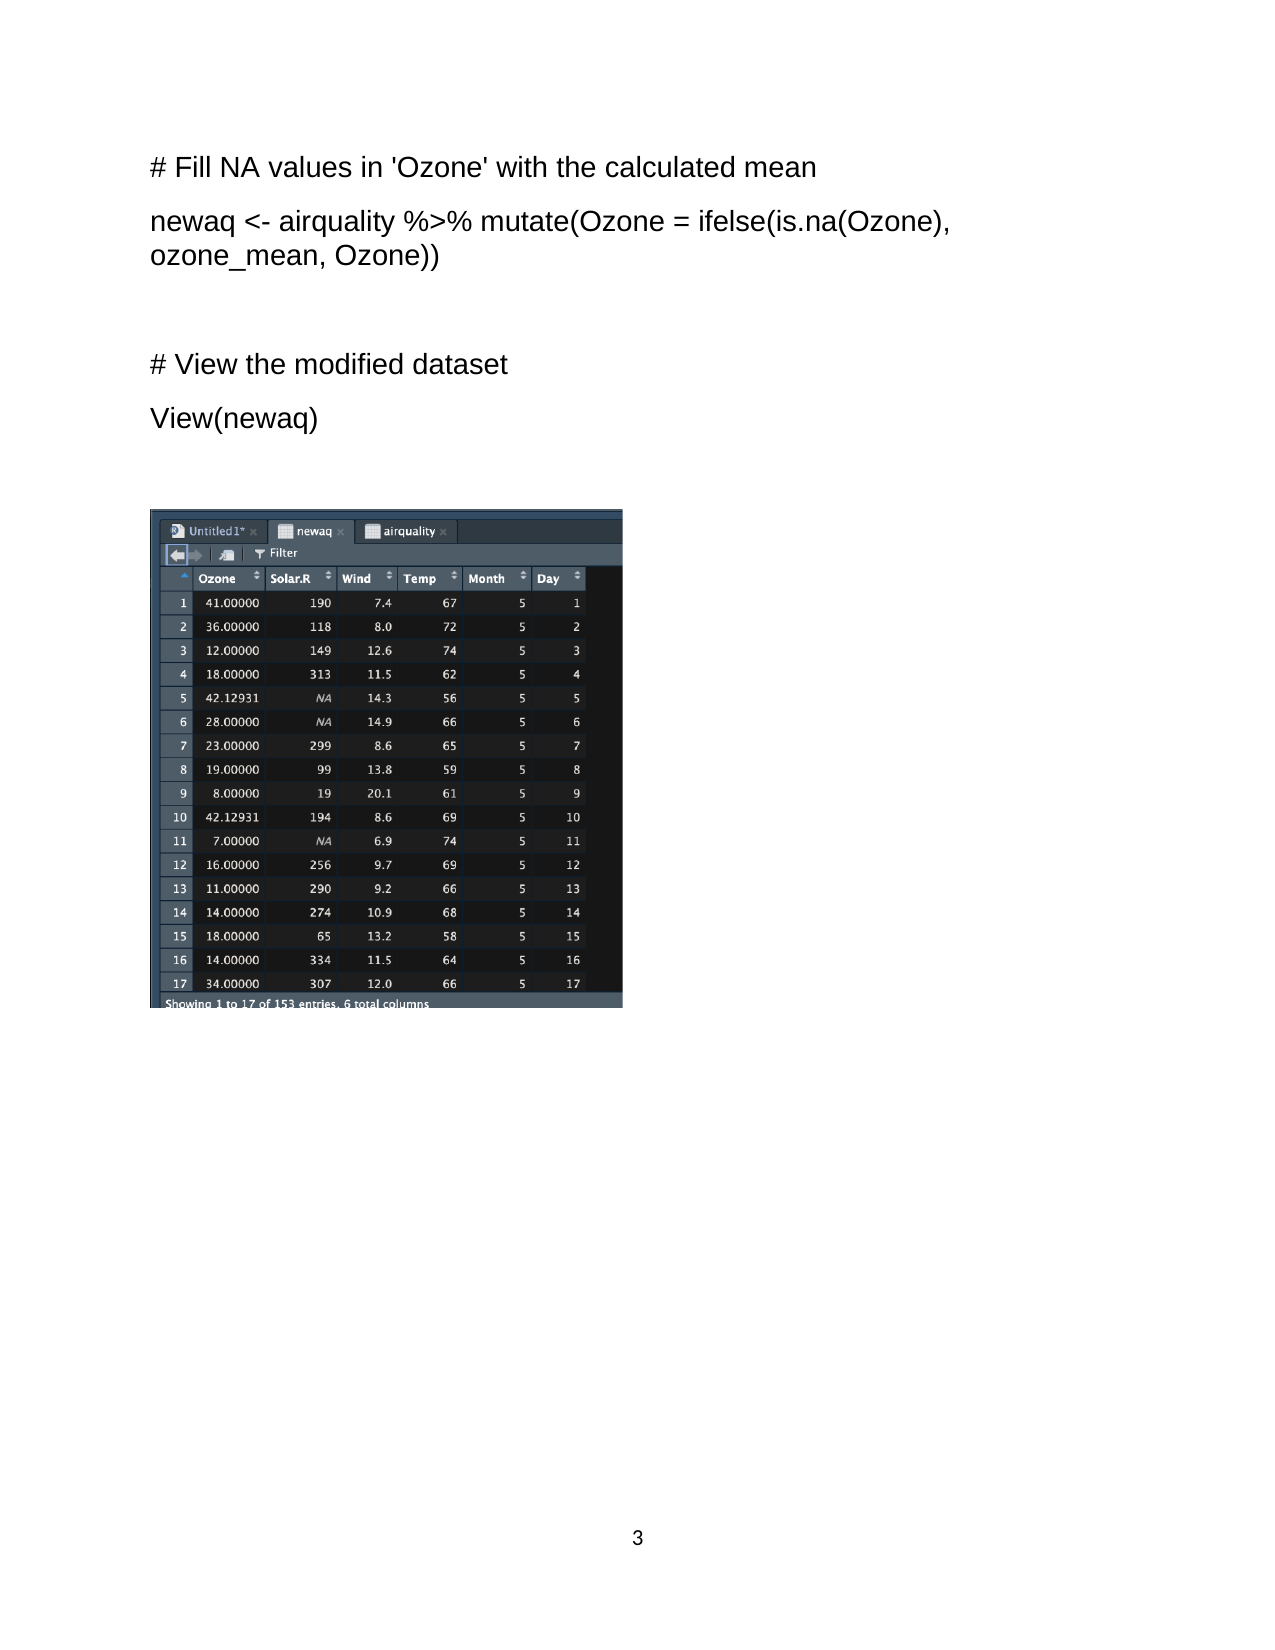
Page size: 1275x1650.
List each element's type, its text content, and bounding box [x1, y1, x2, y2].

text newaq <- airquality %>% mutate(Ozone = ifelse(is.na(Ozone), ozone_mean, Ozone)) [150, 204, 1125, 271]
picture [150, 509, 623, 1008]
text # View the modified dataset [150, 347, 1125, 380]
text # Fill NA values in 'Ozone' with the calculated mean [150, 150, 1125, 183]
text View(newaq) [150, 401, 1125, 434]
